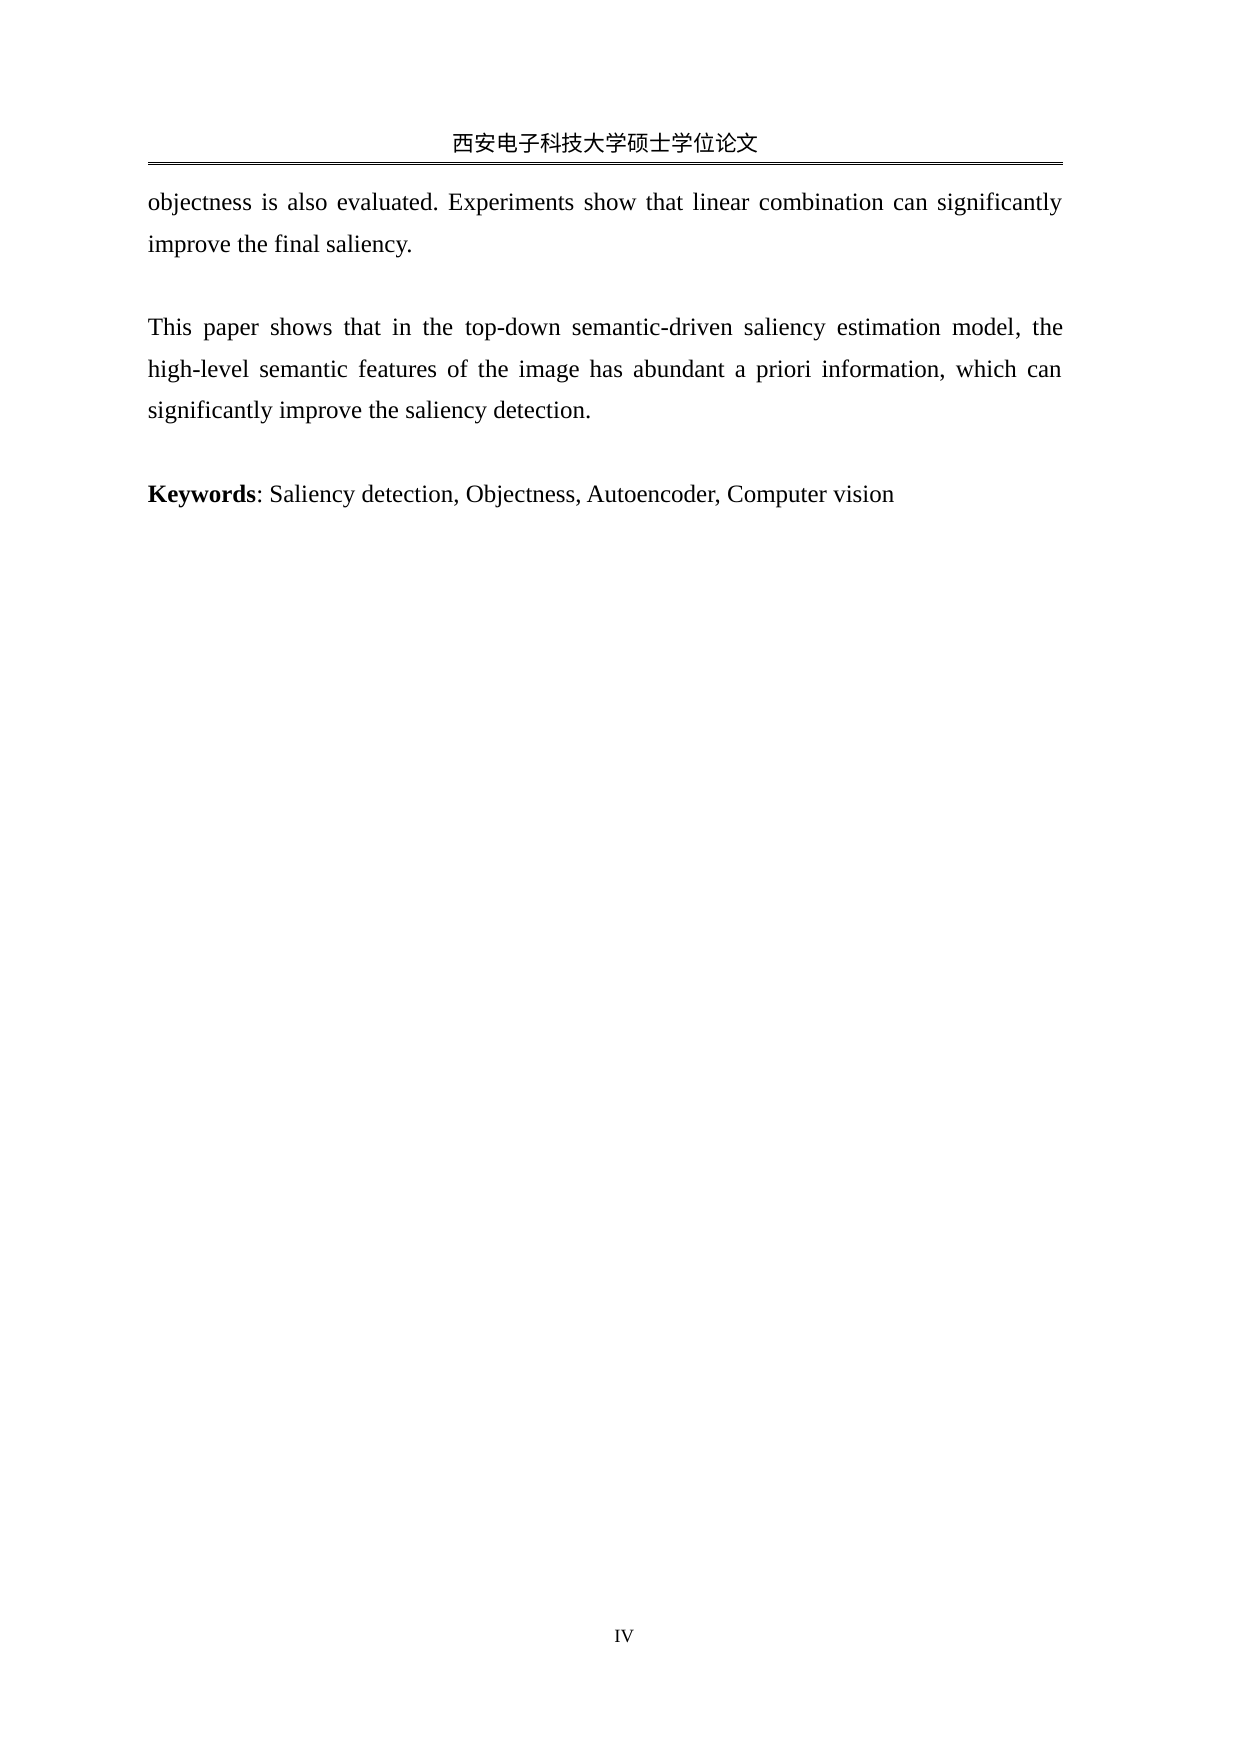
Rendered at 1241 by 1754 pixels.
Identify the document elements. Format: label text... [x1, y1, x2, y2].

text This paper shows that in the top-down semantic-driven saliency estimation model, the high-level semantic features of the image has abundant a priori information, which can significantly improve the saliency detection. [148, 302, 1063, 427]
text Keywords: Saliency detection, Objectness, Autoencoder, Computer vision [148, 469, 1063, 511]
